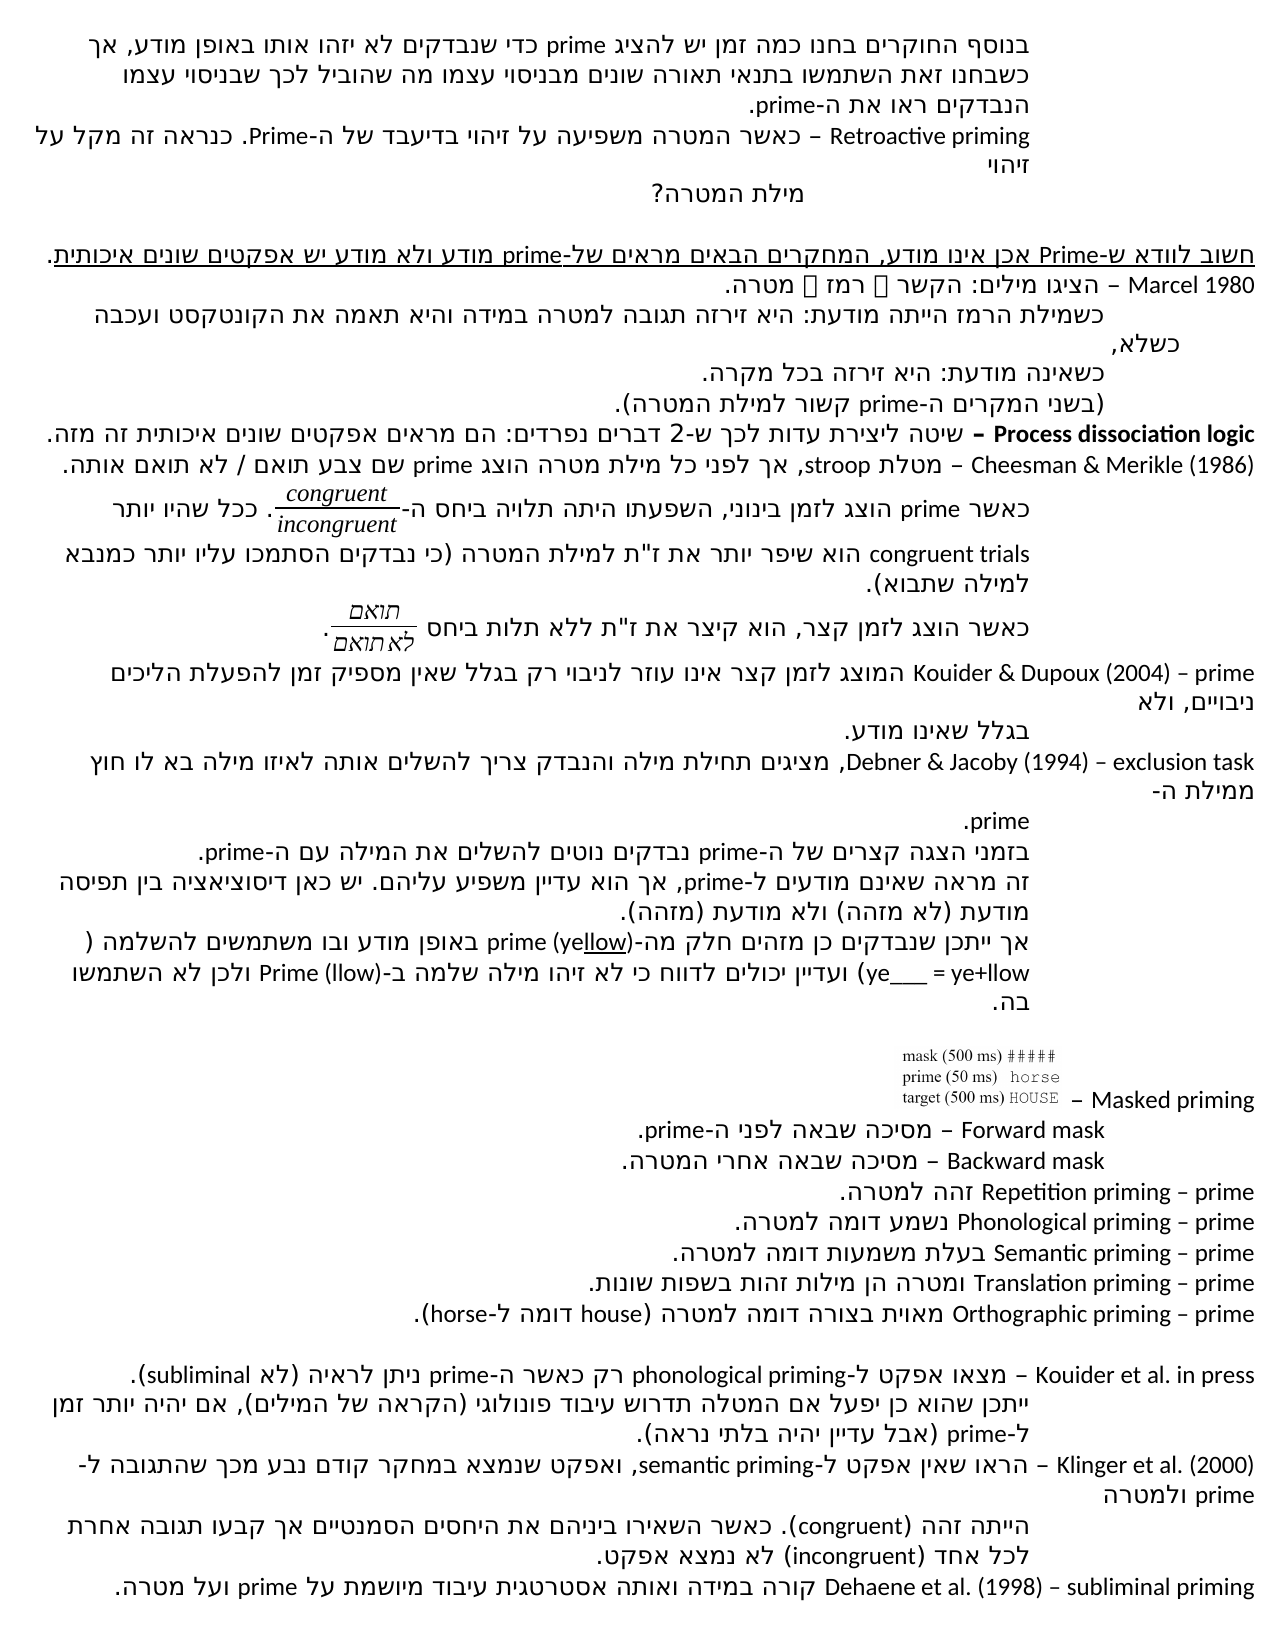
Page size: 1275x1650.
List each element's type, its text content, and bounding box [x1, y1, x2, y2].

text (בשני המקרים ה-prime קשור למילת המטרה). [29, 388, 1180, 418]
text כאשר הוצג לזמן קצר, הוא קיצר את ז"ת ללא תלות ביחס . [29, 598, 1030, 657]
text ייתכן שהוא כן יפעל אם המטלה תדרוש עיבוד פונולוגי (הקראה של המילים), אם יהיה יותר זמן ל-prime (אבל עדיין יהיה בלתי נראה). [29, 1389, 1030, 1449]
picture [894, 1046, 1063, 1109]
text בנוסף החוקרים בחנו כמה זמן יש להציג prime כדי שנבדקים לא יזהו אותו באופן מודע, אך כשבחנו זאת השתמשו בתנאי תאורה שונים מבניסוי עצמו מה שהוביל לכך שבניסוי עצמו הנבדקים ראו את ה-prime. [29, 29, 1030, 120]
text Backward mask – מסיכה שבאה אחרי המטרה. [29, 1145, 1180, 1176]
text Kouider et al. in press – מצאו אפקט ל-phonological priming רק כאשר ה-prime ניתן לראיה (לא subliminal). [29, 1359, 1255, 1389]
text Translation priming – prime ומטרה הן מילות זהות בשפות שונות. [29, 1267, 1255, 1298]
text Debner & Jacoby (1994) – exclusion task, מציגים תחילת מילה והנבדק צריך להשלים אותה לאיזו מילה בא לו חוץ ממילת ה- [29, 746, 1255, 805]
text כשמילת הרמז הייתה מודעת: היא זירזה תגובה למטרה במידה והיא תאמה את הקונטקסט ועכבה כשלא, [29, 300, 1180, 358]
text Marcel 1980 – הציגו מילים: הקשר רמז מטרה. [29, 270, 1255, 300]
text prime. [29, 805, 1105, 836]
text Kouider & Dupoux (2004) – prime המוצג לזמן קצר אינו עוזר לניבוי רק בגלל שאין מספיק זמן להפעלת הליכים ניבויים, ולא [29, 657, 1255, 717]
text Phonological priming – prime נשמע דומה למטרה. [29, 1206, 1255, 1237]
text בזמני הצגה קצרים של ה-prime נבדקים נוטים להשלים את המילה עם ה-prime. [29, 836, 1105, 866]
text מילת המטרה? [29, 179, 880, 209]
text אך ייתכן שנבדקים כן מזהים חלק מה-prime (yellow) באופן מודע ובו משתמשים להשלמה (ye___ = ye+llow) ועדיין יכולים לדווח כי לא זיהו מילה שלמה ב-Prime (llow) ולכן לא השתמשו בה. [29, 926, 1030, 1016]
text Process dissociation logic – שיטה ליצירת עדות לכך ש-2 דברים נפרדים: הם מראים אפקטים שונים איכותית זה מזה. [29, 418, 1255, 449]
text Retroactive priming – כאשר המטרה משפיעה על זיהוי בדיעבד של ה-Prime. כנראה זה מקל על זיהוי [29, 120, 1030, 179]
text Dehaene et al. (1998) – subliminal priming קורה במידה ואותה אסטרטגית עיבוד מיושמת על prime ועל מטרה. [29, 1571, 1255, 1602]
text Masked priming – [29, 1047, 1255, 1114]
text הייתה זהה (congruent). כאשר השאירו ביניהם את היחסים הסמנטיים אך קבעו תגובה אחרת לכל אחד (incongruent) לא נמצא אפקט. [29, 1510, 1030, 1571]
text כאשר prime הוצג לזמן בינוני, השפעתו היתה תלויה ביחס ה-. ככל שהיו יותר congruent trials הוא שיפר יותר את ז"ת למילת המטרה (כי נבדקים הסתמכו עליו יותר כמנבא למילה שתבוא). [29, 479, 1030, 598]
text בגלל שאינו מודע. [29, 717, 1105, 746]
text חשוב לוודא ש-Prime אכן אינו מודע, המחקרים הבאים מראים של-prime מודע ולא מודע יש אפקטים שונים איכותית. [29, 239, 1255, 270]
text Repetition priming – prime זהה למטרה. [29, 1176, 1255, 1206]
text Semantic priming – prime בעלת משמעות דומה למטרה. [29, 1237, 1255, 1267]
text Cheesman & Merikle (1986) – מטלת stroop, אך לפני כל מילת מטרה הוצג prime שם צבע תואם / לא תואם אותה. [29, 449, 1255, 479]
text Orthographic priming – prime מאוית בצורה דומה למטרה (house דומה ל-horse). [29, 1298, 1255, 1328]
text Klinger et al. (2000) – הראו שאין אפקט ל-semantic priming, ואפקט שנמצא במחקר קודם נבע מכך שהתגובה ל-prime ולמטרה [29, 1449, 1255, 1510]
text כשאינה מודעת: היא זירזה בכל מקרה. [29, 358, 1180, 388]
text זה מראה שאינם מודעים ל-prime, אך הוא עדיין משפיע עליהם. יש כאן דיסוציאציה בין תפיסה מודעת (לא מזהה) ולא מודעת (מזהה). [29, 866, 1030, 926]
text Forward mask – מסיכה שבאה לפני ה-prime. [29, 1114, 1180, 1145]
